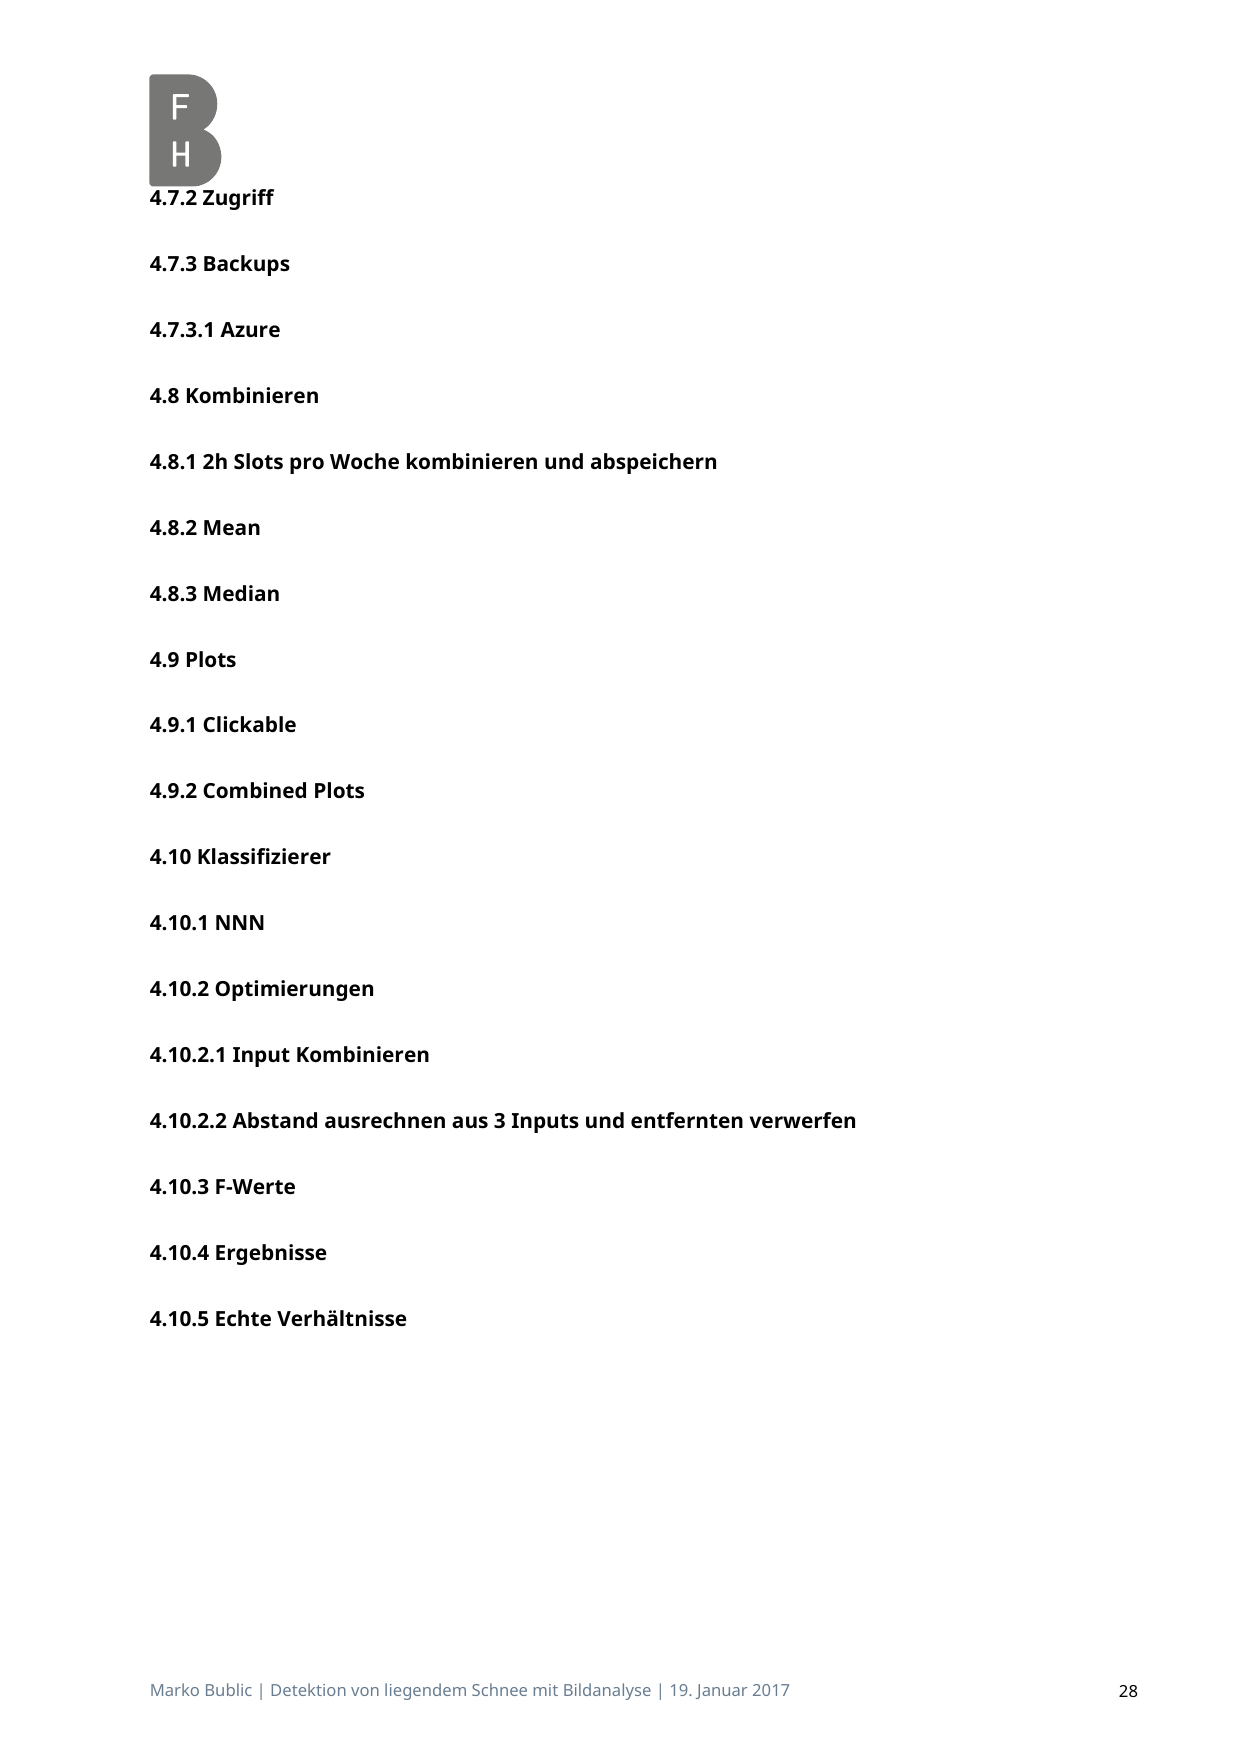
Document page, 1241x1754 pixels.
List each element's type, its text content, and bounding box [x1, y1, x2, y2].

subtitle Azure [149, 315, 1093, 343]
subtitle Input Kombinieren [149, 1040, 1093, 1069]
subtitle Klassifizierer [149, 842, 1093, 871]
subtitle Median [149, 579, 1093, 607]
subtitle 2h Slots pro Woche kombinieren und abspeichern [149, 447, 1093, 475]
subtitle Ergebnisse [149, 1238, 1093, 1267]
subtitle Abstand ausrechnen aus 3 Inputs und entfernten verwerfen [149, 1106, 1093, 1135]
subtitle NNN [149, 908, 1093, 937]
subtitle Mean [149, 513, 1093, 541]
subtitle F-Werte [149, 1172, 1093, 1201]
subtitle Plots [149, 645, 1093, 673]
subtitle Kombinieren [149, 381, 1093, 409]
subtitle Clickable [149, 711, 1093, 739]
subtitle Combined Plots [149, 777, 1093, 805]
subtitle Zugriff [149, 183, 1093, 212]
subtitle Backups [149, 249, 1093, 277]
subtitle Echte Verhältnisse [149, 1304, 1093, 1332]
subtitle Optimierungen [149, 974, 1093, 1003]
